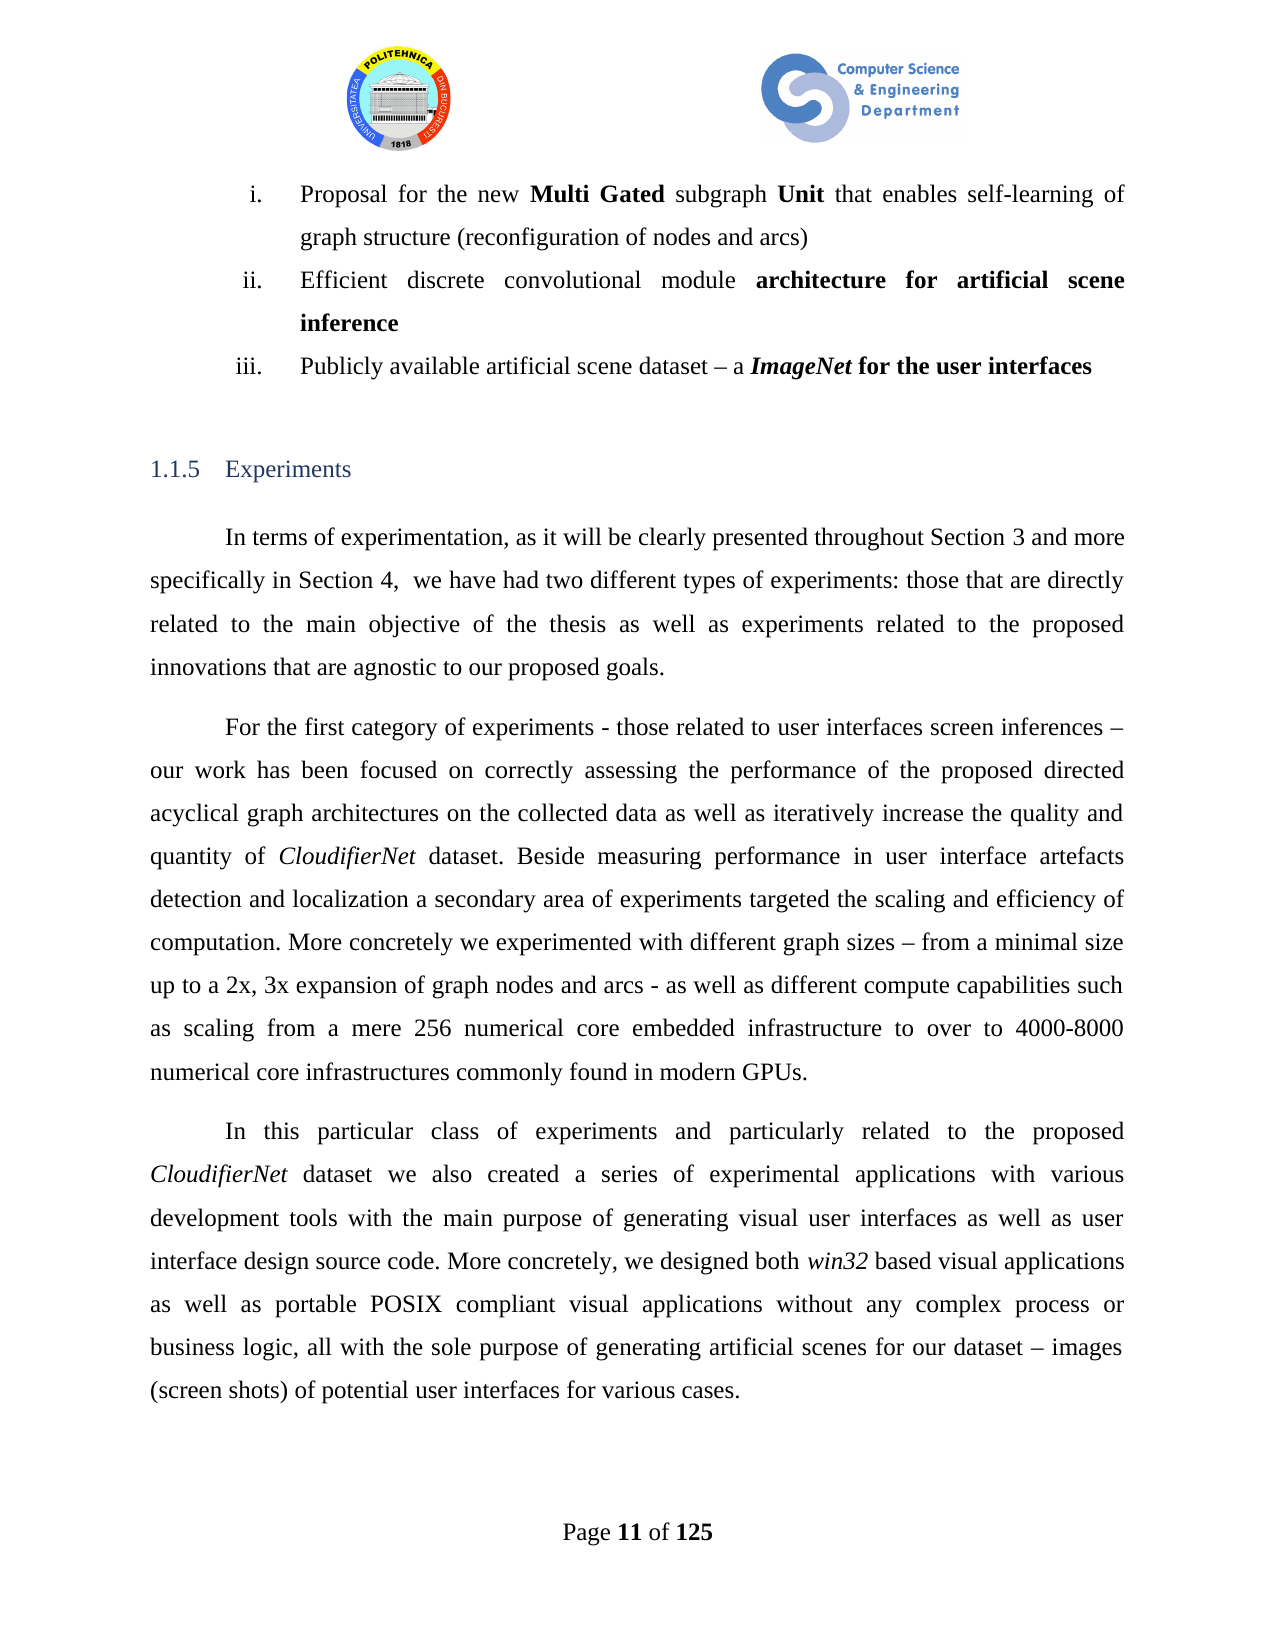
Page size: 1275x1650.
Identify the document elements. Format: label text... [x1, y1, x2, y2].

text In this particular class of experiments and particularly related to the proposed CloudifierNet dataset we also created a series of experimental applications with various development tools with the main purpose of generating visual user interfaces as well as user interface design source code. More concretely, we designed both win32 based visual applications as well as portable POSIX compliant visual applications without any complex process or business logic, all with the sole purpose of generating artificial scenes for our dataset – images (screen shots) of potential user interfaces for various cases. [150, 1116, 1125, 1404]
list Proposal for the new Multi Gated subgraph Unit that enables self-learning of graph structure (reconfiguration of nodes and arcs) [262, 179, 1125, 251]
subtitle Experiments [150, 454, 1125, 483]
text In terms of experimentation, as it will be clearly presented throughout Section 3 and more specifically in Section 4, we have had two different types of experiments: those that are directly related to the main objective of the thesis as well as experiments related to the proposed innovations that are agnostic to our proposed goals. [150, 522, 1125, 681]
picture [760, 53, 963, 144]
picture [346, 46, 451, 151]
list Publicly available artificial scene dataset – a ImageNet for the user interfaces [262, 351, 1125, 380]
text For the first category of experiments - those related to user interfaces screen inferences – our work has been focused on correctly assessing the performance of the proposed directed acyclical graph architectures on the collected data as well as iteratively increase the quality and quantity of CloudifierNet dataset. Beside measuring performance in user interface artefacts detection and localization a secondary area of experiments targeted the scaling and efficiency of computation. More concretely we experimented with different graph sizes – from a minimal size up to a 2x, 3x expansion of graph nodes and arcs - as well as different compute capabilities such as scaling from a mere 256 numerical core embedded infrastructure to over to 4000-8000 numerical core infrastructures commonly found in modern GPUs. [150, 712, 1125, 1085]
list Efficient discrete convolutional module architecture for artificial scene inference [262, 265, 1125, 337]
